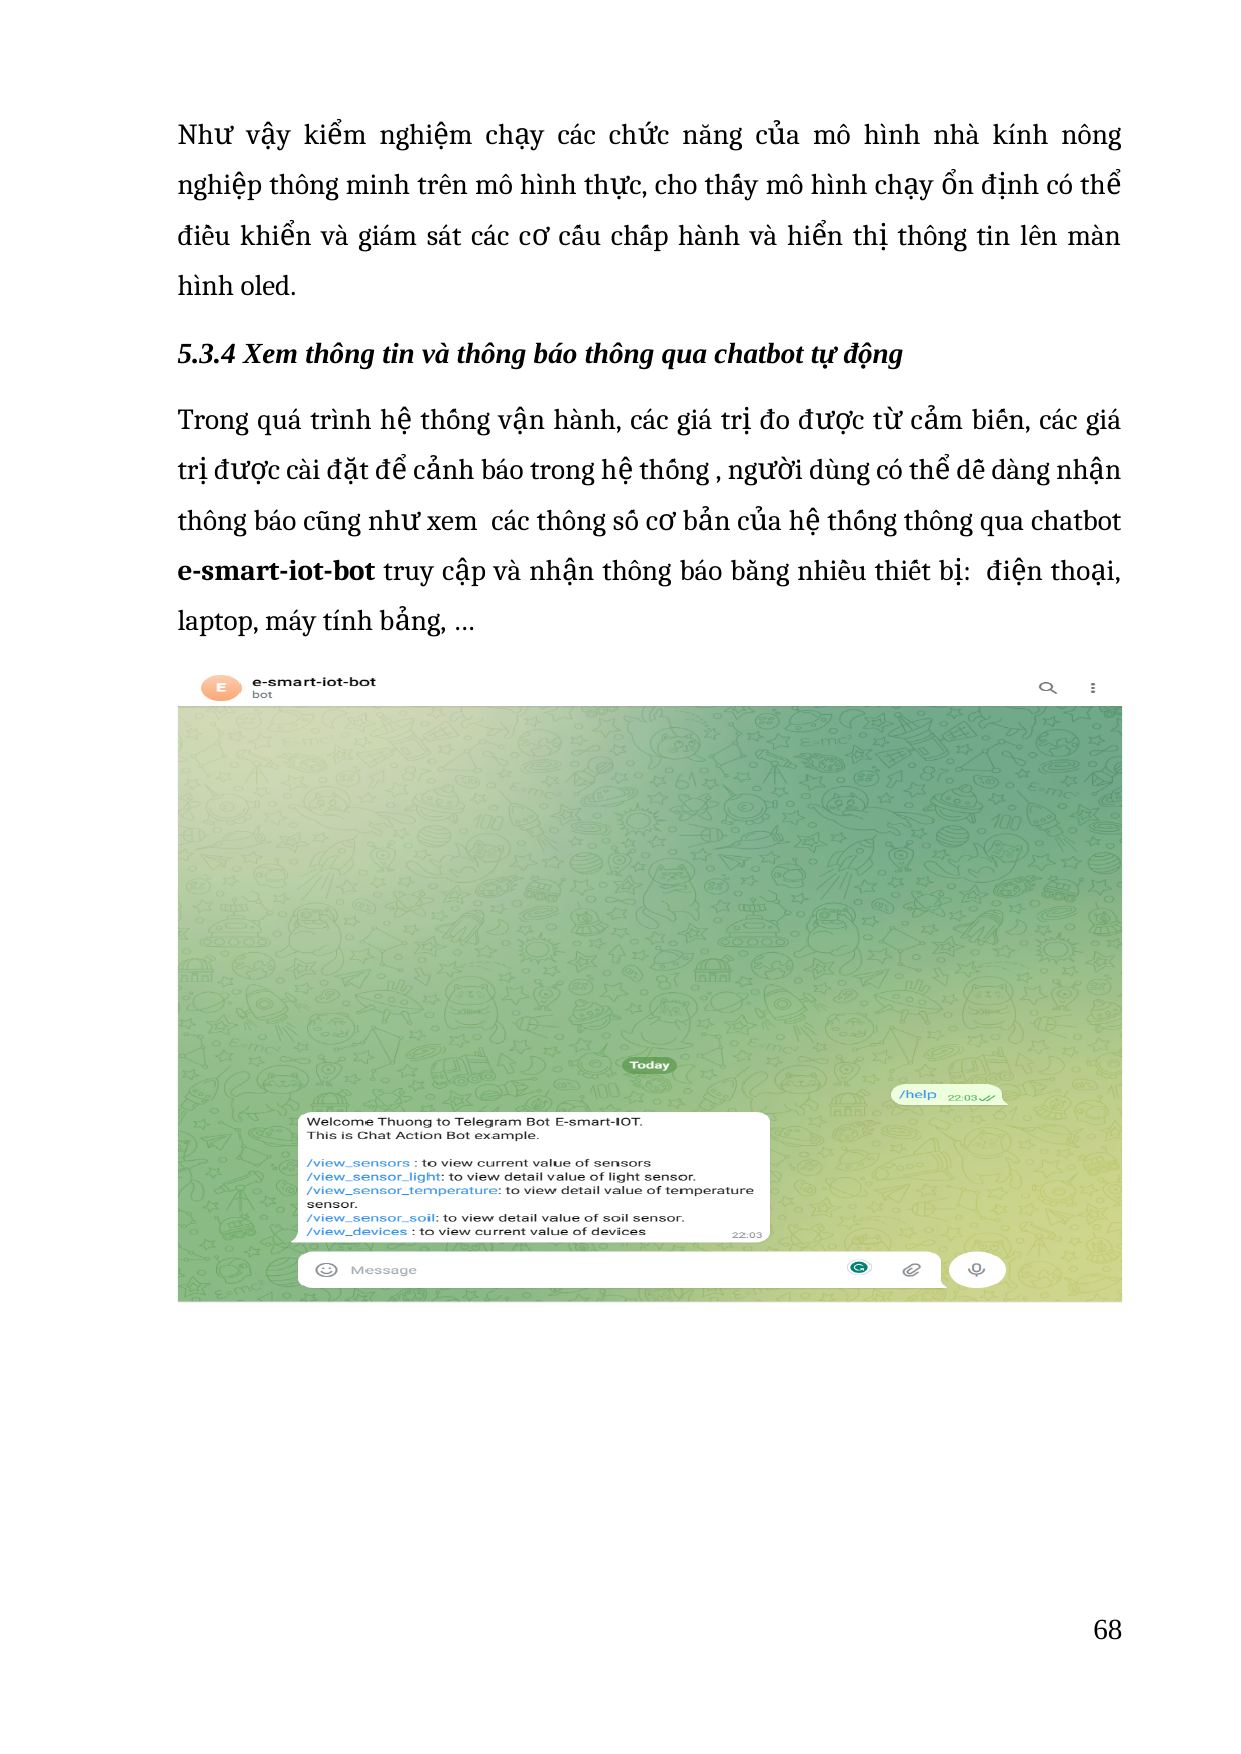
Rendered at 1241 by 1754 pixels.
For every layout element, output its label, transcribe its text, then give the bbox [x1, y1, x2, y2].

text Trong quá trình hệ thống vận hành, các giá trị đo được từ cảm biến, các giá trị được cài đặt để cảnh báo trong hệ thống , người dùng có thể dễ dàng nhận thông báo cũng như xem các thông số cơ bản của hệ thống thông qua chatbot e-smart-iot-bot truy cập và nhận thông báo bằng nhiều thiết bị: điện thoại, laptop, máy tính bảng, … [177, 403, 1122, 638]
text Như vậy kiểm nghiệm chạy các chức năng của mô hình nhà kính nông nghiệp thông minh trên mô hình thực, cho thấy mô hình chạy ổn định có thể điều khiển và giám sát các cơ cấu chấp hành và hiển thị thông tin lên màn hình oled. [177, 118, 1122, 303]
subtitle 5.3.4 Xem thông tin và thông báo thông qua chatbot tự động [177, 336, 1122, 369]
picture [177, 670, 1123, 1303]
